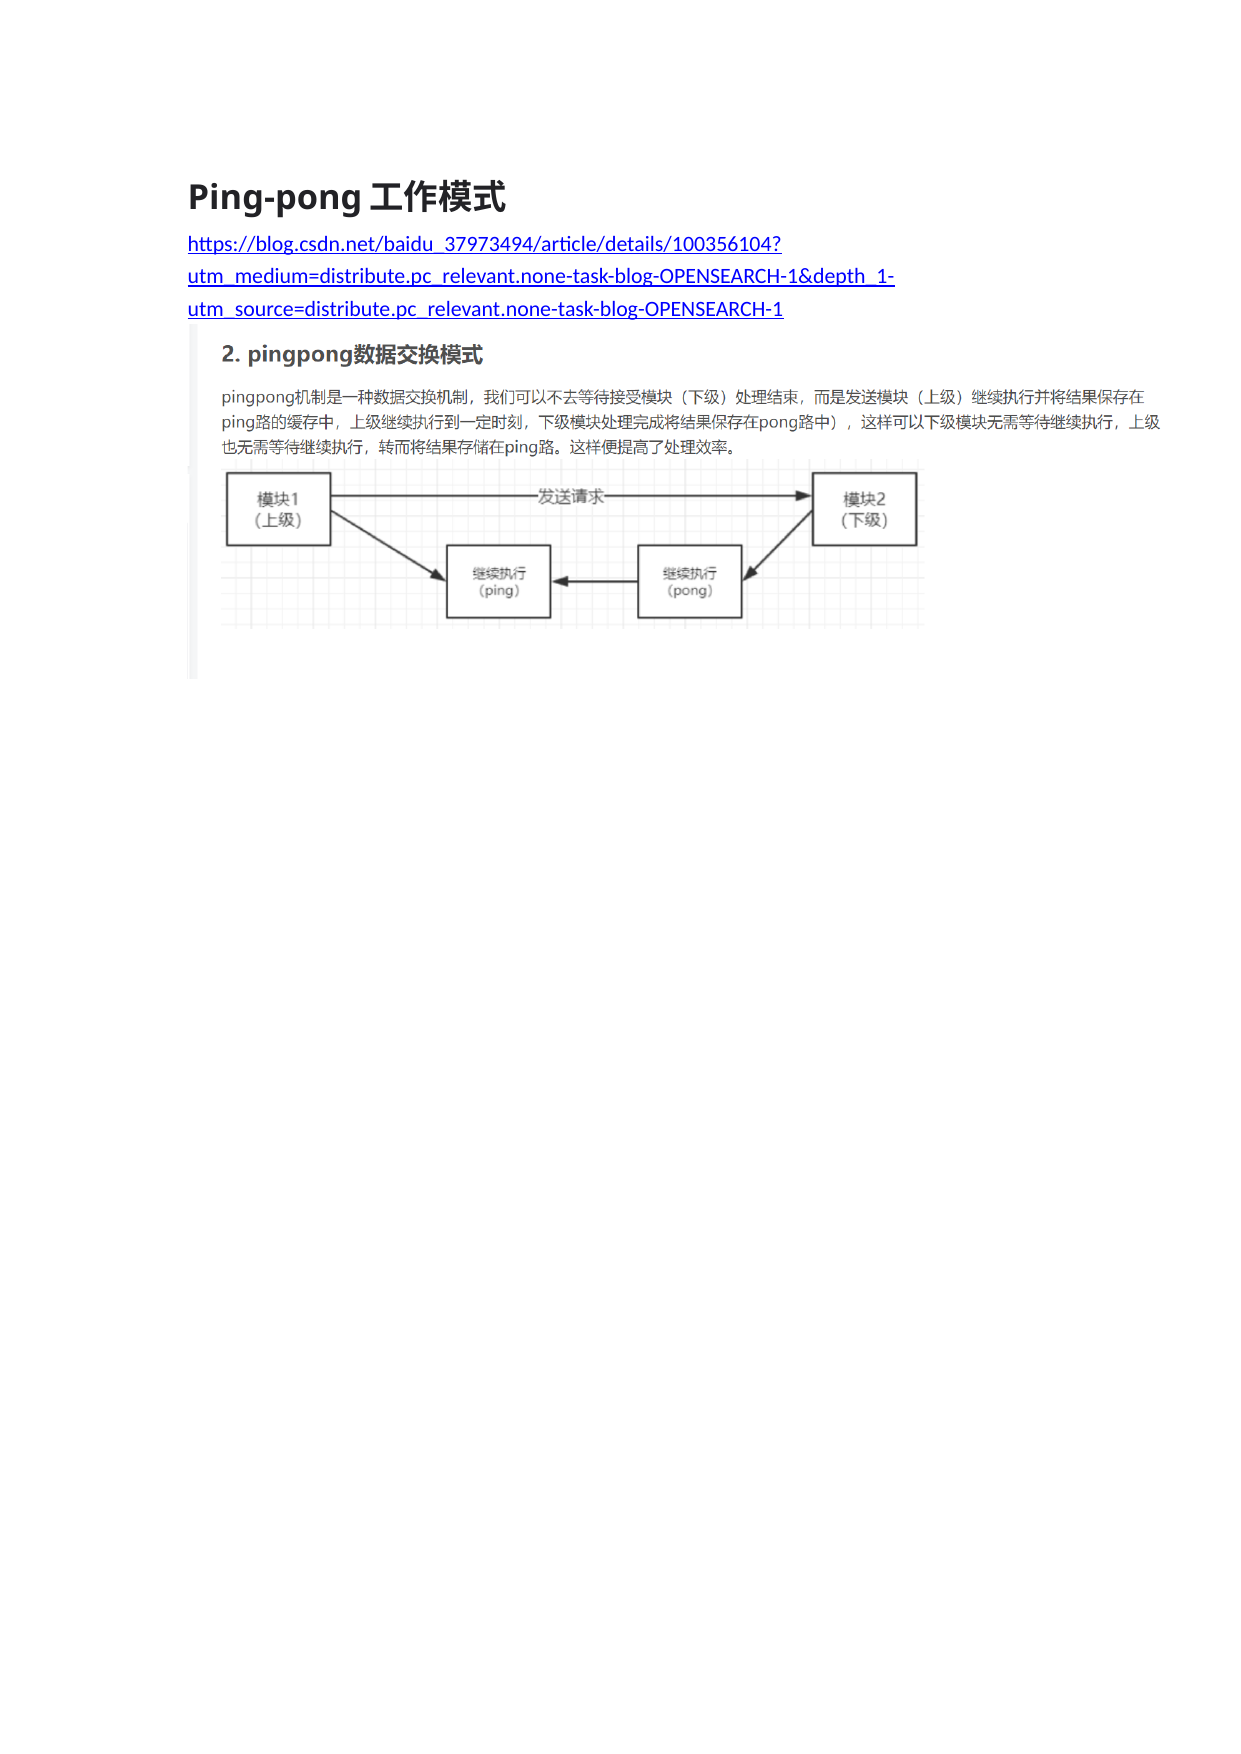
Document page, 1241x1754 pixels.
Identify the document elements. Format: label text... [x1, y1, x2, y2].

text https://blog.csdn.net/baidu_37973494/article/details/100356104?utm_medium=distribute.pc_relevant.none-task-blog-OPENSEARCH-1&depth_1-utm_source=distribute.pc_relevant.none-task-blog-OPENSEARCH-1 [187, 227, 1053, 324]
picture [187, 324, 1178, 679]
subtitle Ping-pong工作模式 [187, 162, 1053, 227]
